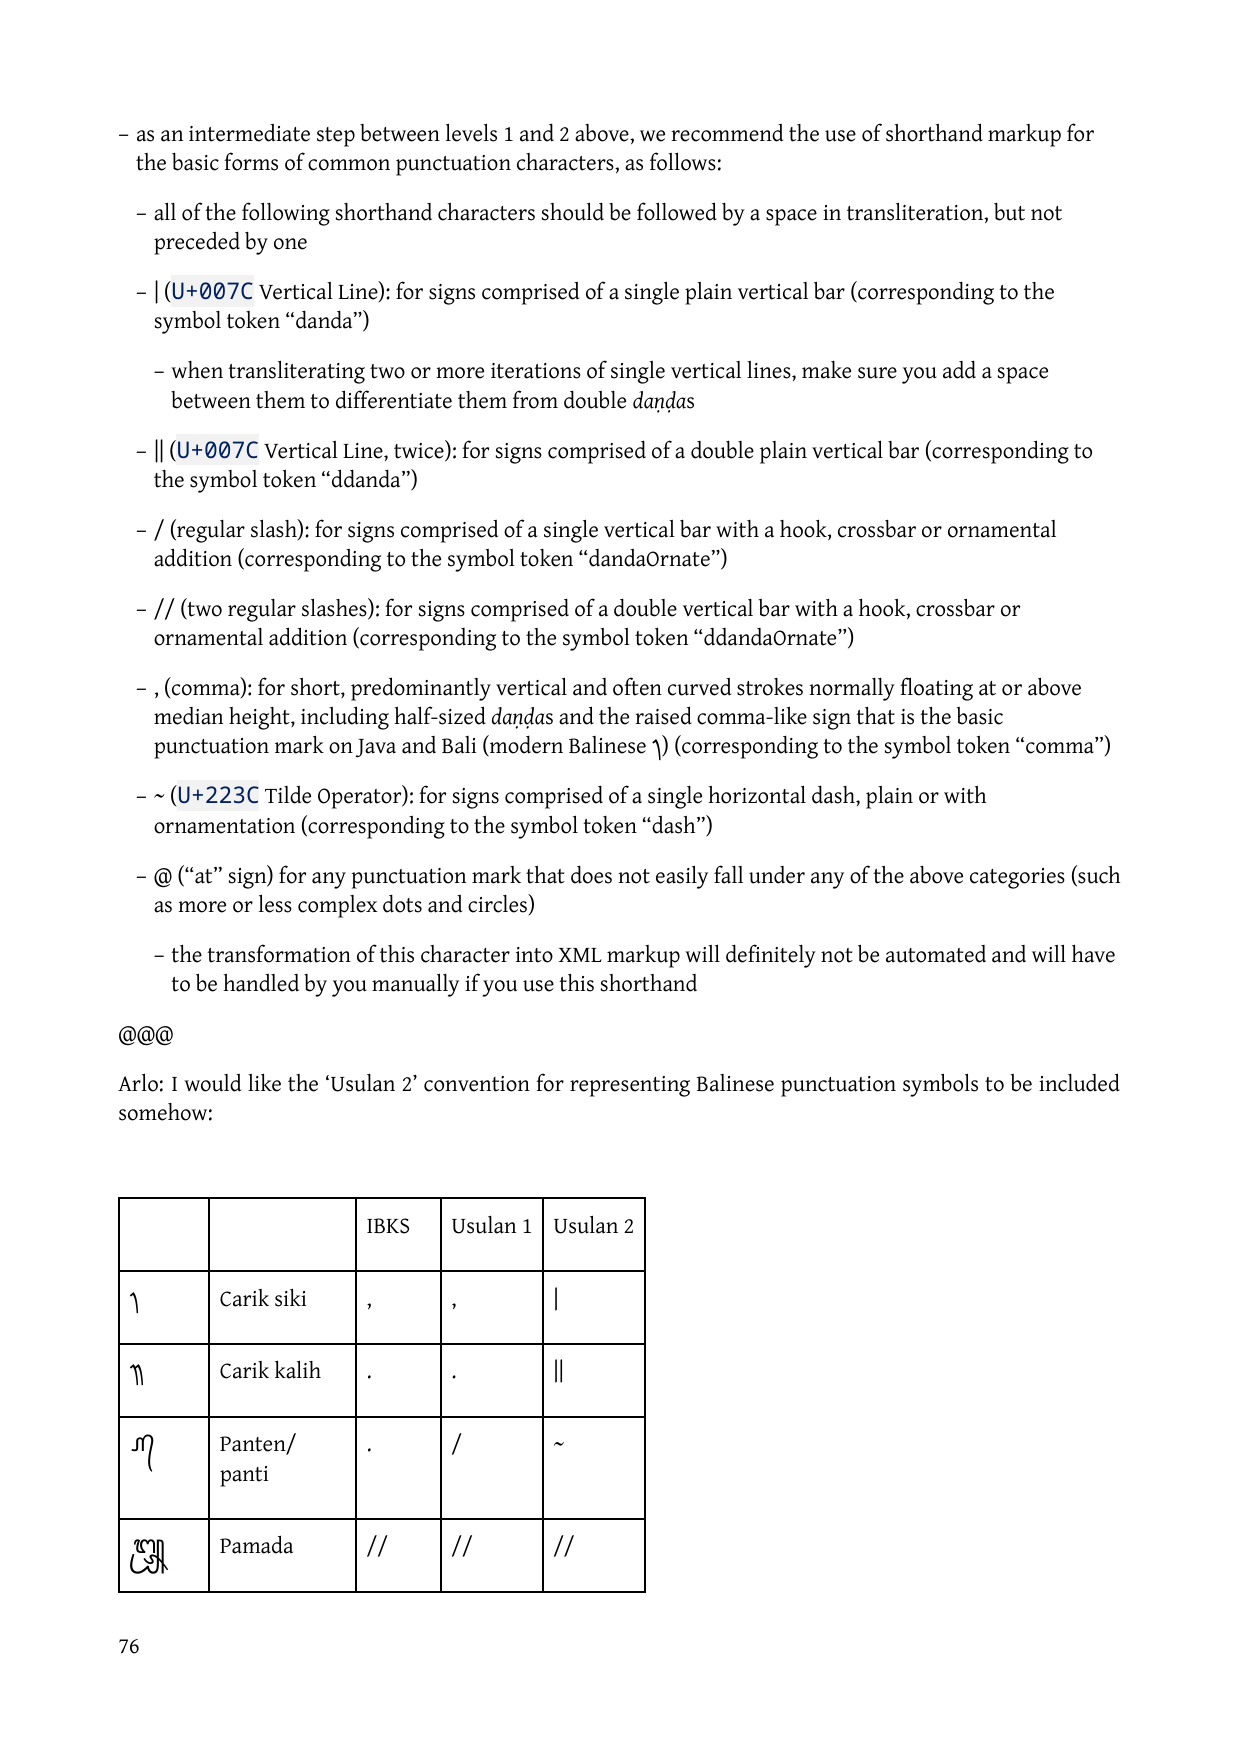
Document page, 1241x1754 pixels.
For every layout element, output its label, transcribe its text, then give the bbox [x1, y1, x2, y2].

table_cell Carik siki [210, 1272, 355, 1343]
table_cell | [544, 1272, 644, 1343]
table_cell ᭚ [120, 1418, 208, 1518]
table_cell Pamada [210, 1520, 355, 1591]
table_cell Panten/panti [210, 1418, 355, 1518]
list , (comma): for short, predominantly vertical and often curved strokes normally floating at or above median height, including half-sized daṇḍas and the raised comma-like sign that is the basic punctuation mark on Java and Bali (modern Balinese ᭞) (corresponding to the symbol token “comma”) [136, 672, 1122, 760]
table_cell , [442, 1272, 542, 1343]
list || (U+007C Vertical Line, twice): for signs comprised of a double plain vertical bar (corresponding to the symbol token “ddanda”) [136, 435, 1122, 493]
list @ (“at” sign) for any punctuation mark that does not easily fall under any of the above categories (such as more or less complex dots and circles) [136, 860, 1122, 918]
table_cell Carik kalih [210, 1345, 355, 1416]
table_header IBKS [357, 1199, 440, 1270]
table_header Usulan 1 [442, 1199, 542, 1270]
table_cell ~ [544, 1418, 644, 1518]
list the transformation of this character into XML markup will definitely not be automated and will have to be handled by you manually if you use this shorthand [153, 939, 1122, 997]
table_cell // [544, 1520, 644, 1591]
table_cell . [357, 1418, 440, 1518]
list ~ (U+223C Tilde Operator): for signs comprised of a single horizontal dash, plain or with ornamentation (corresponding to the symbol token “dash”) [136, 781, 1122, 839]
table_cell ᭟ [120, 1345, 208, 1416]
table_cell , [357, 1272, 440, 1343]
table_cell || [544, 1345, 644, 1416]
text Arlo: I would like the ‘Usulan 2’ convention for representing Balinese punctuation symbols to be included somehow: [118, 1068, 1122, 1126]
table_cell . [442, 1345, 542, 1416]
table_cell // [357, 1520, 440, 1591]
list | (U+007C Vertical Line): for signs comprised of a single plain vertical bar (corresponding to the symbol token “danda”) [136, 276, 1122, 335]
table_header [120, 1199, 208, 1270]
table_cell . [357, 1345, 440, 1416]
list as an intermediate step between levels 1 and 2 above, we recommend the use of shorthand markup for the basic forms of common punctuation characters, as follows: [118, 118, 1122, 176]
table_cell ᭛ [120, 1520, 208, 1591]
list all of the following shorthand characters should be followed by a space in transliteration, but not preceded by one [136, 197, 1122, 256]
table_cell / [442, 1418, 542, 1518]
text @@@ [118, 1018, 1122, 1047]
table_header [210, 1199, 355, 1270]
table_header Usulan 2 [544, 1199, 644, 1270]
table_cell ᭞ [120, 1272, 208, 1343]
list // (two regular slashes): for signs comprised of a double vertical bar with a hook, crossbar or ornamental addition (corresponding to the symbol token “ddandaOrnate”) [136, 593, 1122, 651]
table_cell // [442, 1520, 542, 1591]
list / (regular slash): for signs comprised of a single vertical bar with a hook, crossbar or ornamental addition (corresponding to the symbol token “dandaOrnate”) [136, 514, 1122, 572]
list when transliterating two or more iterations of single vertical lines, make sure you add a space between them to differentiate them from double daṇḍas [153, 356, 1122, 414]
